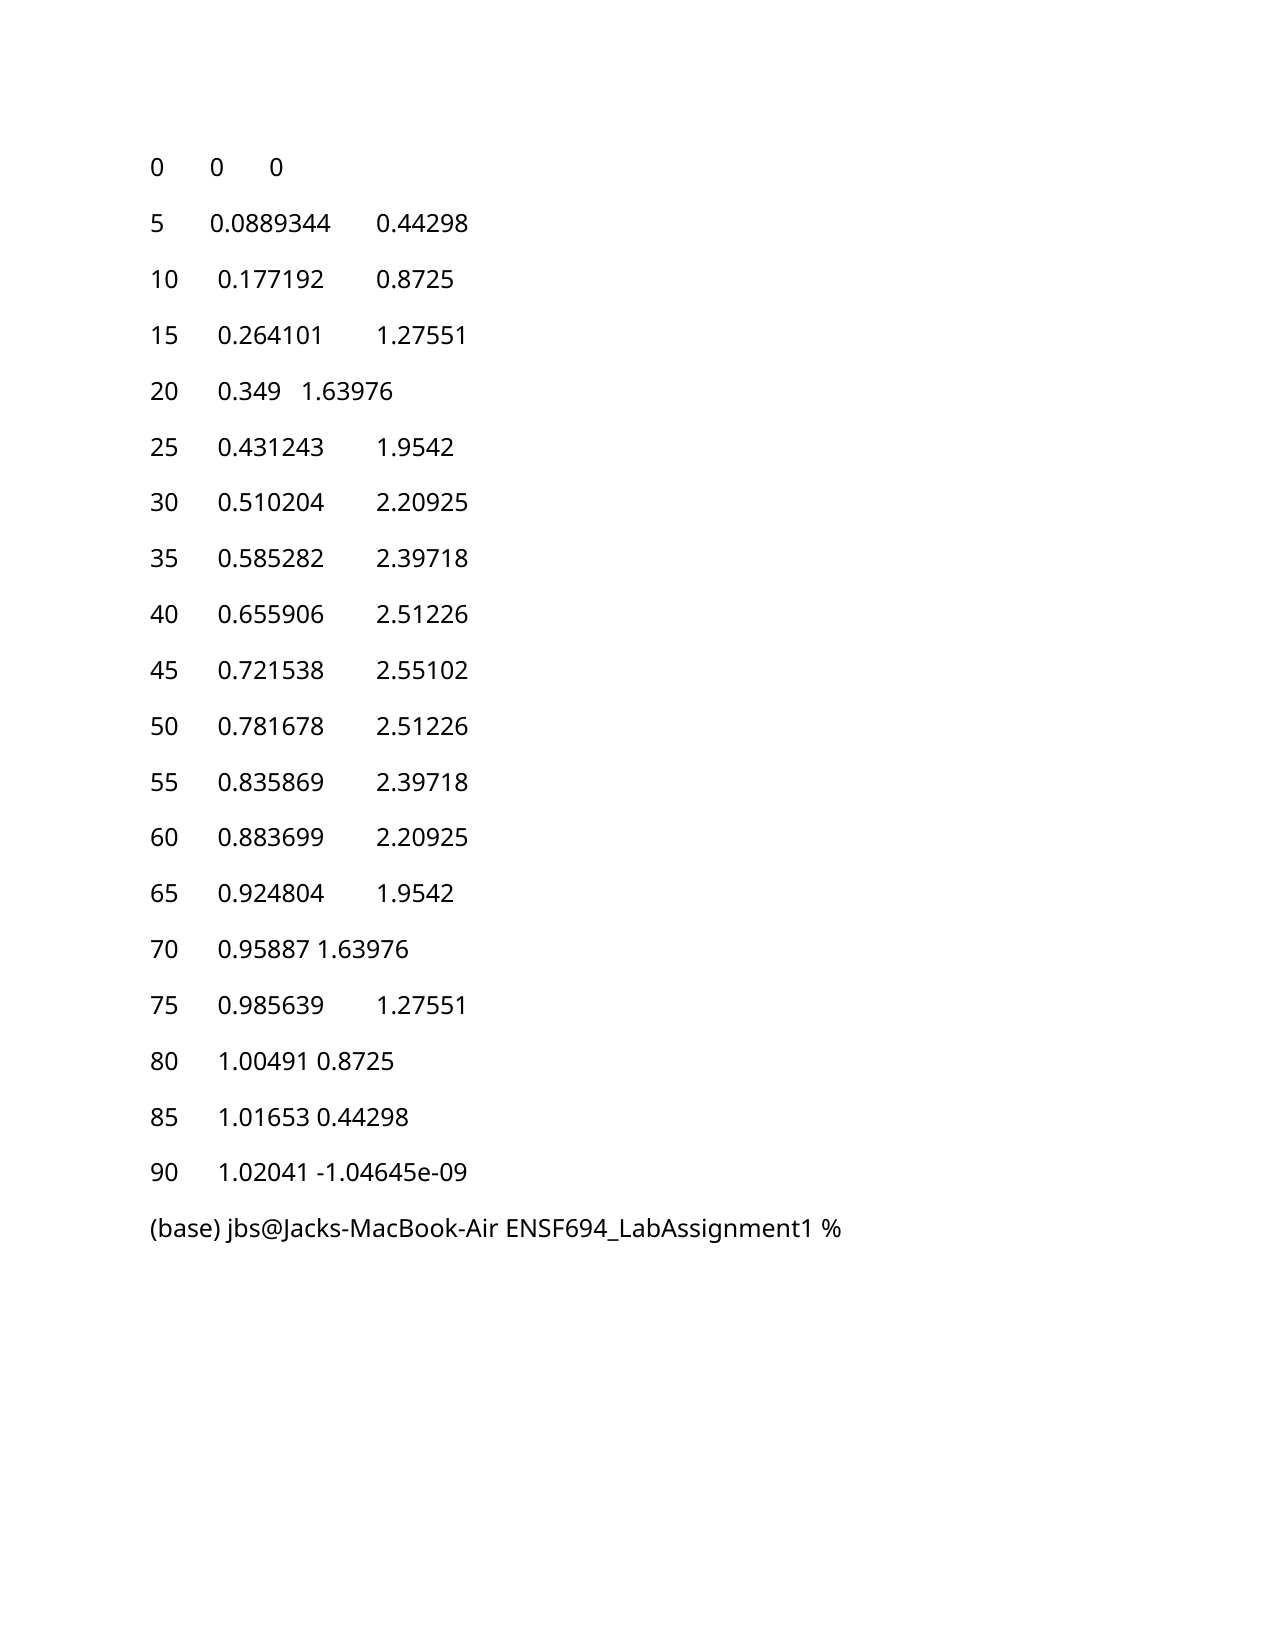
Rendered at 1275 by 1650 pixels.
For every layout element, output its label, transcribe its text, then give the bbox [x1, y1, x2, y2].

text 35 0.585282 2.39718 [150, 541, 1125, 575]
text 30 0.510204 2.20925 [150, 485, 1125, 519]
text 75 0.985639 1.27551 [150, 987, 1125, 1022]
text 85 1.01653 0.44298 [150, 1099, 1125, 1133]
text 70 0.95887 1.63976 [150, 932, 1125, 966]
text 25 0.431243 1.9542 [150, 429, 1125, 463]
text 80 1.00491 0.8725 [150, 1043, 1125, 1077]
text 5 0.0889344 0.44298 [150, 206, 1125, 240]
text 0 0 0 [150, 150, 1125, 184]
text 90 1.02041 -1.04645e-09 [150, 1155, 1125, 1189]
text 65 0.924804 1.9542 [150, 876, 1125, 910]
text 50 0.781678 2.51226 [150, 708, 1125, 742]
text 40 0.655906 2.51226 [150, 597, 1125, 631]
text 10 0.177192 0.8725 [150, 262, 1125, 296]
text 60 0.883699 2.20925 [150, 820, 1125, 854]
text 55 0.835869 2.39718 [150, 764, 1125, 798]
text (base) jbs@Jacks-MacBook-Air ENSF694_LabAssignment1 % [150, 1211, 1125, 1245]
text 15 0.264101 1.27551 [150, 317, 1125, 352]
text 20 0.349 1.63976 [150, 373, 1125, 407]
text 45 0.721538 2.55102 [150, 652, 1125, 687]
